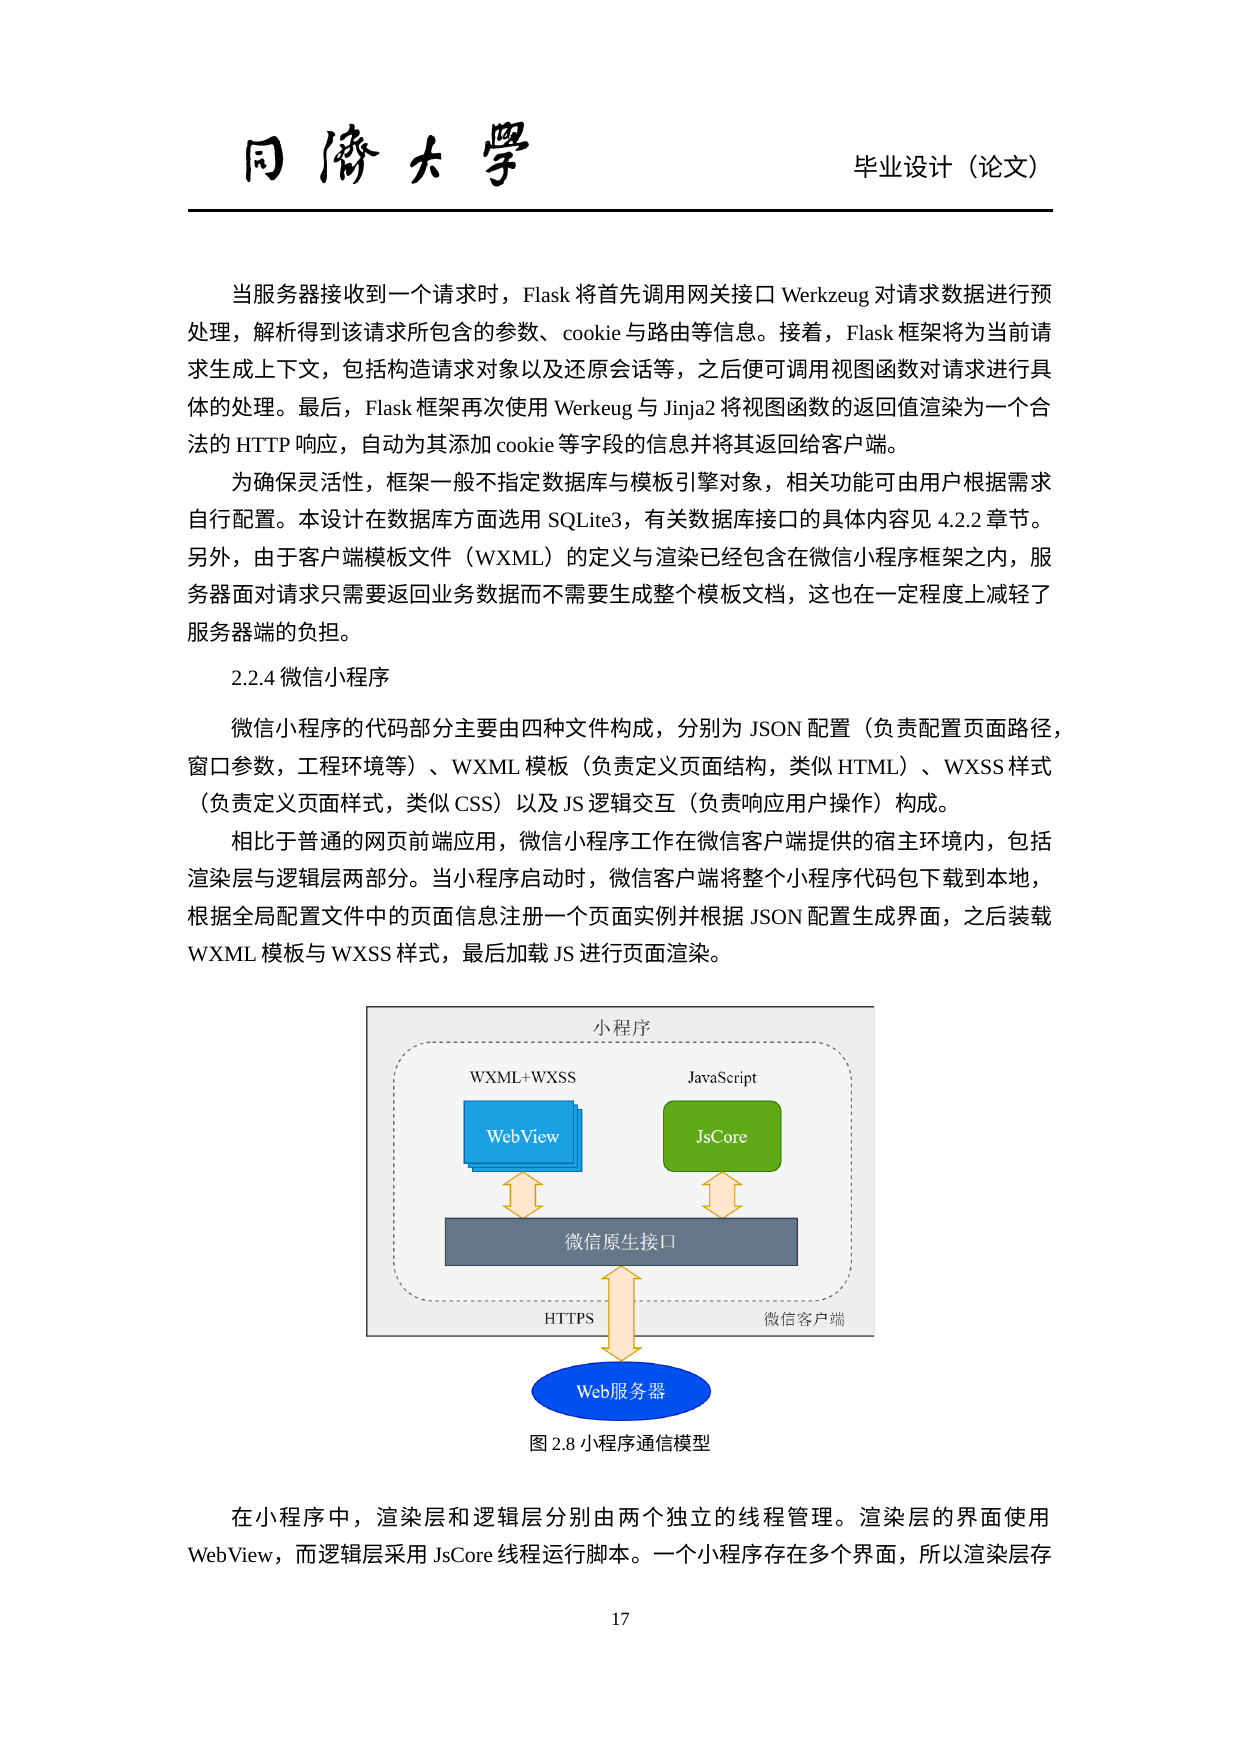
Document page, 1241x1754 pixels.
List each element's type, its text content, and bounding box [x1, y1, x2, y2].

text 当服务器接收到一个请求时，Flask将首先调用网关接口Werkzeug对请求数据进行预处理，解析得到该请求所包含的参数、cookie与路由等信息。接着，Flask框架将为当前请求生成上下文，包括构造请求对象以及还原会话等，之后便可调用视图函数对请求进行具体的处理。最后，Flask框架再次使用Werkeug与Jinja2将视图函数的返回值渲染为一个合法的HTTP响应，自动为其添加cookie等字段的信息并将其返回给客户端。 [187, 273, 1053, 460]
text 为确保灵活性，框架一般不指定数据库与模板引擎对象，相关功能可由用户根据需求自行配置。本设计在数据库方面选用SQLite3，有关数据库接口的具体内容见4.2.2章节。另外，由于客户端模板文件（WXML）的定义与渲染已经包含在微信小程序框架之内，服务器面对请求只需要返回业务数据而不需要生成整个模板文档，这也在一定程度上减轻了服务器端的负担。 [187, 460, 1053, 648]
text 图2.8 小程序通信模型 [187, 1420, 1053, 1458]
picture [366, 1006, 875, 1421]
text 微信小程序的代码部分主要由四种文件构成，分别为JSON配置（负责配置页面路径，窗口参数，工程环境等）、WXML模板（负责定义页面结构，类似HTML）、WXSS样式（负责定义页面样式，类似CSS）以及JS逻辑交互（负责响应用户操作）构成。 [187, 707, 1053, 819]
text 在小程序中，渲染层和逻辑层分别由两个独立的线程管理。渲染层的界面使用WebView，而逻辑层采用JsCore线程运行脚本。一个小程序存在多个界面，所以渲染层存在多个WebView线程，WebView与JsCore线程之间的通信会经由微信客户端中转，逻辑层发送的网络请求也经由微信应用进行转发。 [187, 1495, 1053, 1570]
text 2.2.4 微信小程序 [187, 665, 1048, 690]
text 相比于普通的网页前端应用，微信小程序工作在微信客户端提供的宿主环境内，包括渲染层与逻辑层两部分。当小程序启动时，微信客户端将整个小程序代码包下载到本地，根据全局配置文件中的页面信息注册一个页面实例并根据JSON配置生成界面，之后装载WXML模板与WXSS样式，最后加载JS进行页面渲染。 [187, 819, 1053, 969]
picture [224, 113, 547, 193]
